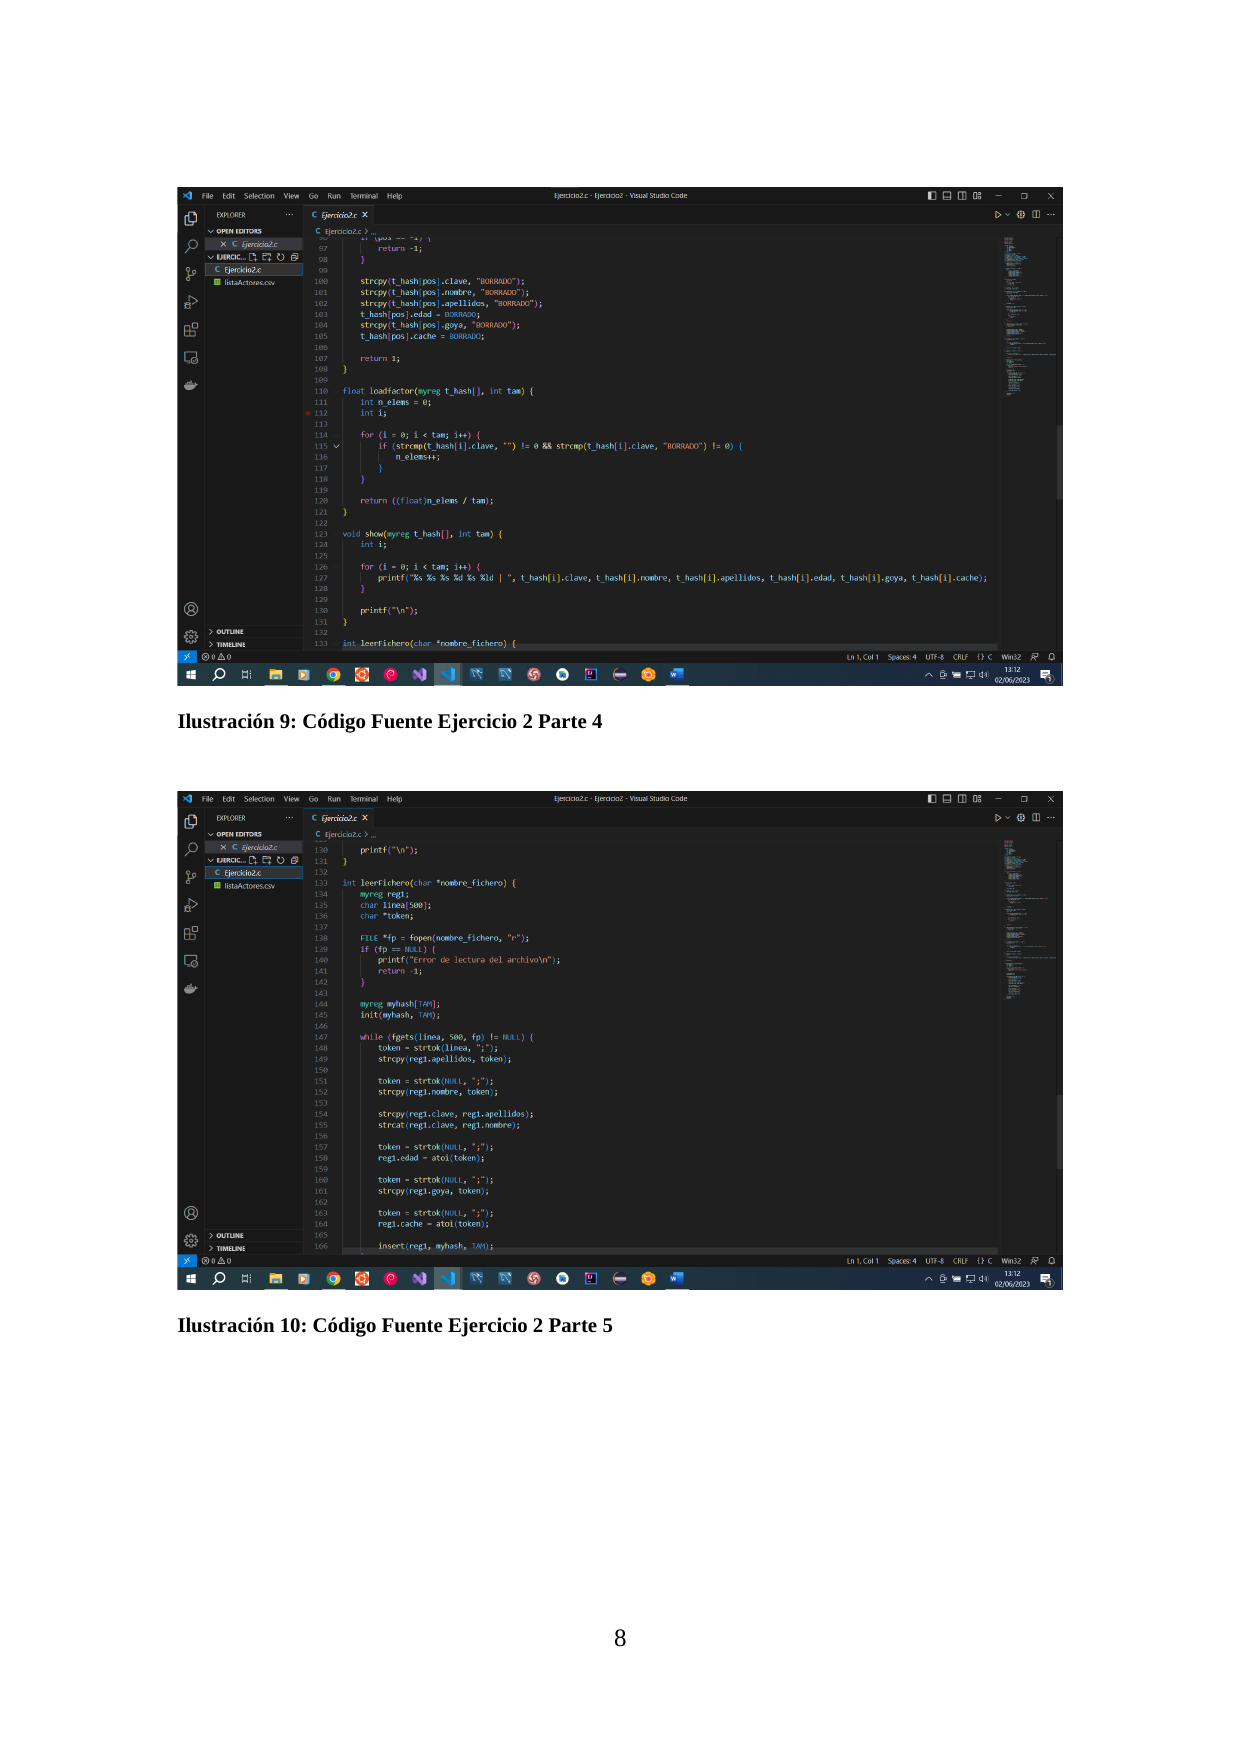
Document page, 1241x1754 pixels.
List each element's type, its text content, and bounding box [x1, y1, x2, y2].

picture [177, 187, 1063, 686]
picture [177, 791, 1063, 1290]
